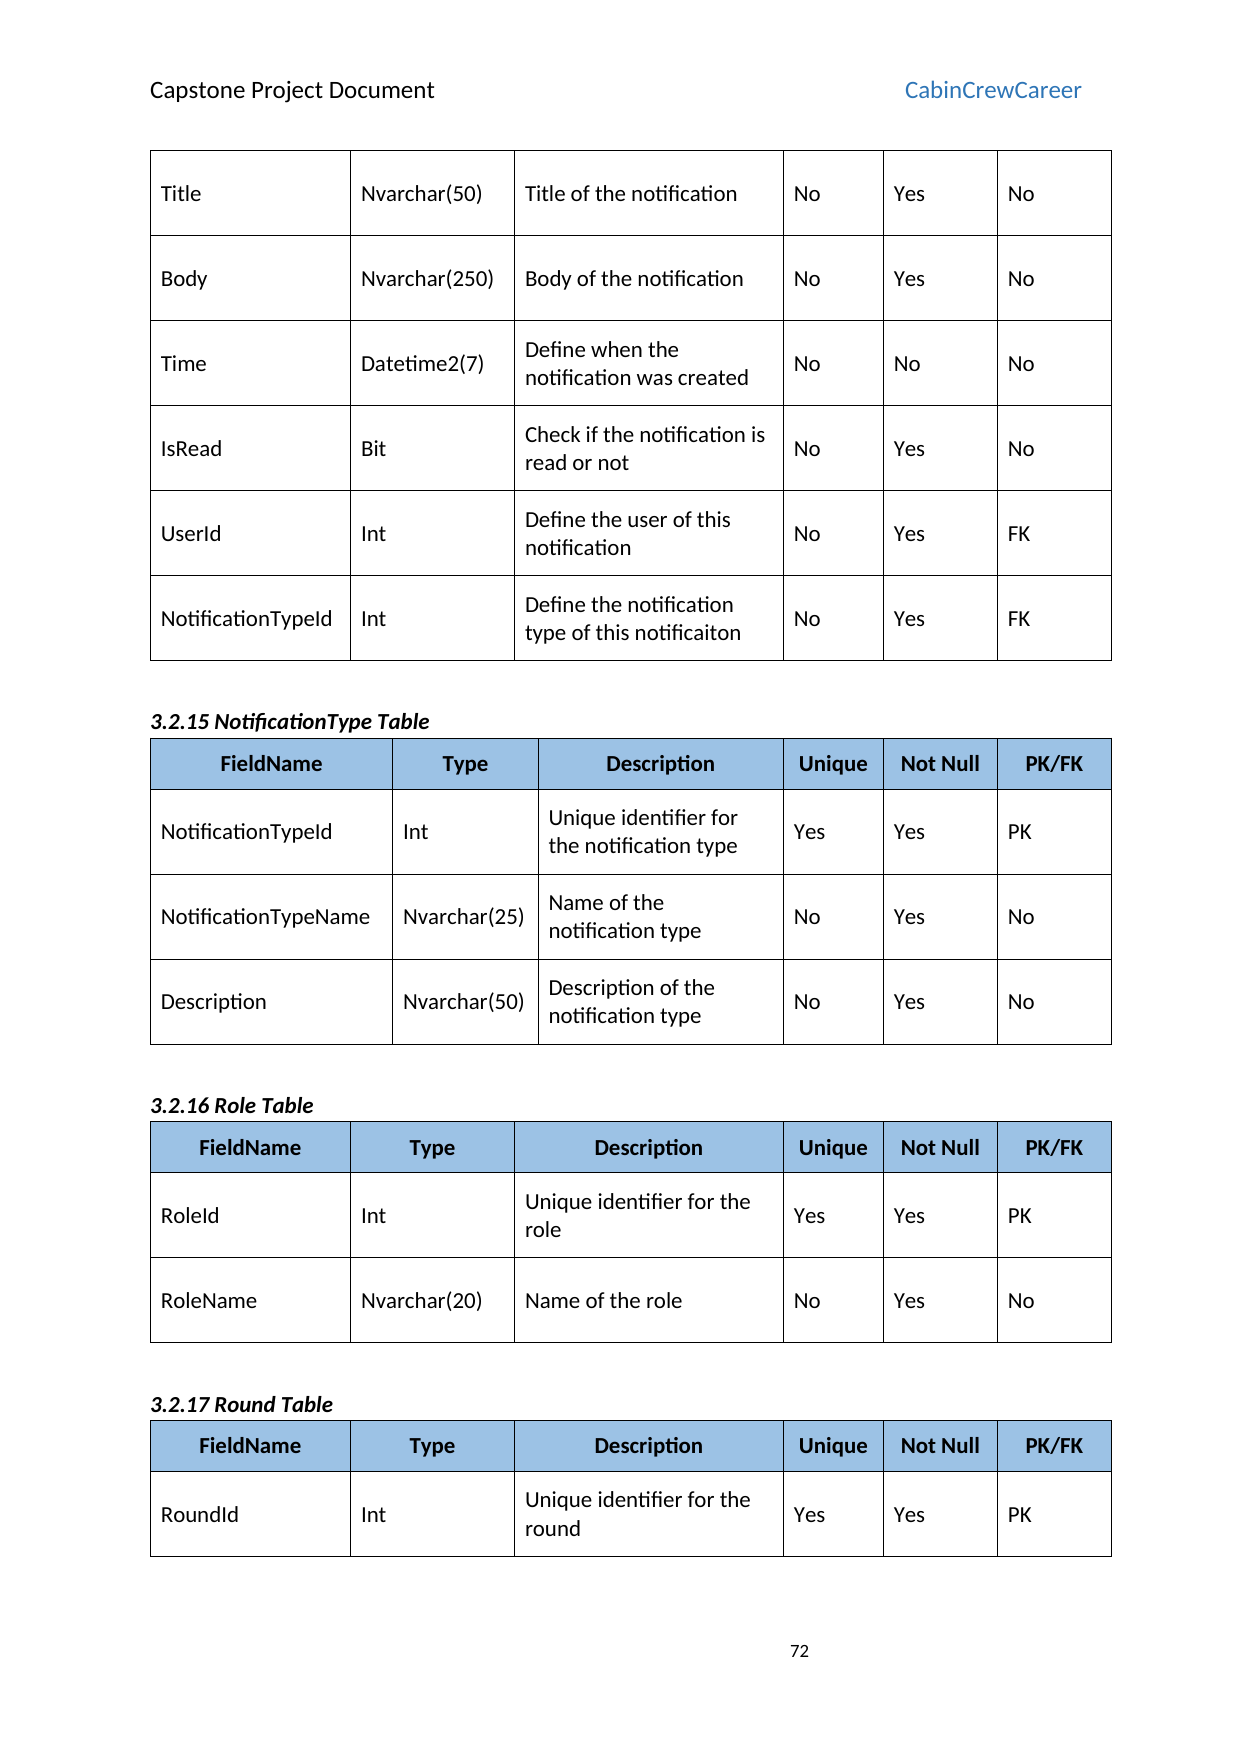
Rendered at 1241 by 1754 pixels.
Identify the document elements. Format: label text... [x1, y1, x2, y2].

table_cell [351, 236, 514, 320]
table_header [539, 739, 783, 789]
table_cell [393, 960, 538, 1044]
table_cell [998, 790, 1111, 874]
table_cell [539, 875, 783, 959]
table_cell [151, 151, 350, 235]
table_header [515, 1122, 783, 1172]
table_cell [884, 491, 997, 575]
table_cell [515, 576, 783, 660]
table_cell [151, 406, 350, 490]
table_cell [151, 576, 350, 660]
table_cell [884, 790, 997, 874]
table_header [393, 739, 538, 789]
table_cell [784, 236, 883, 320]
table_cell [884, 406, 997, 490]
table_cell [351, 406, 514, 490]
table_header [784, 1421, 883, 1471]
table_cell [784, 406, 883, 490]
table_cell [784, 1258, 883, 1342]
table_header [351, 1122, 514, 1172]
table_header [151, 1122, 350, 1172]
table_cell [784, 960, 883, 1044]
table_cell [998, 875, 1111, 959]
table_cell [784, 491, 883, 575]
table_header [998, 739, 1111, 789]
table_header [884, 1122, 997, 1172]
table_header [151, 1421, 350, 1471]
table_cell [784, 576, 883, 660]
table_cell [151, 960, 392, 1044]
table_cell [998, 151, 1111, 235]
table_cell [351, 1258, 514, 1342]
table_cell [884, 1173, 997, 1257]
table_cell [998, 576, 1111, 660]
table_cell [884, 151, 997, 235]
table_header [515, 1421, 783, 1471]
subtitle 3.2.17 Round Table [150, 1390, 1090, 1418]
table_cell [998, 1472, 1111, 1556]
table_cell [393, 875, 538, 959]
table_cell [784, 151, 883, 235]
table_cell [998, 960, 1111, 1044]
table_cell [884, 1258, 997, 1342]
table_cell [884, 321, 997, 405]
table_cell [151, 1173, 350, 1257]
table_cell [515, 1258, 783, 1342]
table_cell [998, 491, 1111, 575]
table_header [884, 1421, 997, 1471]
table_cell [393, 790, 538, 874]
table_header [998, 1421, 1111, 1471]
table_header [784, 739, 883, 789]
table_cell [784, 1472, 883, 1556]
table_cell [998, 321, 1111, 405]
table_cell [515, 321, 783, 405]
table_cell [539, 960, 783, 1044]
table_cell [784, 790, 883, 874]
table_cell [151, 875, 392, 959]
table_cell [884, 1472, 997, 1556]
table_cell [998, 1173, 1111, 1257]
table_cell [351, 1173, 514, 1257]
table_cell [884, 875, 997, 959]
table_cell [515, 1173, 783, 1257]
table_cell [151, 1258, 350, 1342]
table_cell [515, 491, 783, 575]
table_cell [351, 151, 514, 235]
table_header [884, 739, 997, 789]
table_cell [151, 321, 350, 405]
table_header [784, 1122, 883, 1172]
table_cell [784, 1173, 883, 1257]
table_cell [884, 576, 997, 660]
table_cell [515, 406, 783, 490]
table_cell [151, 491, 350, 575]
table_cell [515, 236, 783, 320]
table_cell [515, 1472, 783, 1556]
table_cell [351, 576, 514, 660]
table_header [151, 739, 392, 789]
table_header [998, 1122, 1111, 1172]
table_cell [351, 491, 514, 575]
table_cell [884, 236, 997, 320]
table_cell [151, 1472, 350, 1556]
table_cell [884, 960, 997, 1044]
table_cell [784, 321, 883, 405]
subtitle 3.2.16 Role Table [150, 1091, 1090, 1119]
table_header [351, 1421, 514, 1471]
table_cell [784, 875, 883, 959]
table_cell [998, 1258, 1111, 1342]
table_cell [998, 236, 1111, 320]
subtitle 3.2.15 NotificationType Table [150, 707, 1090, 735]
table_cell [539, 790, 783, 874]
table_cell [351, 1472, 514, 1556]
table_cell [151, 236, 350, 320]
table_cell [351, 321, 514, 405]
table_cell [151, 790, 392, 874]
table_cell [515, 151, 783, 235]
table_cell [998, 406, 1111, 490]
